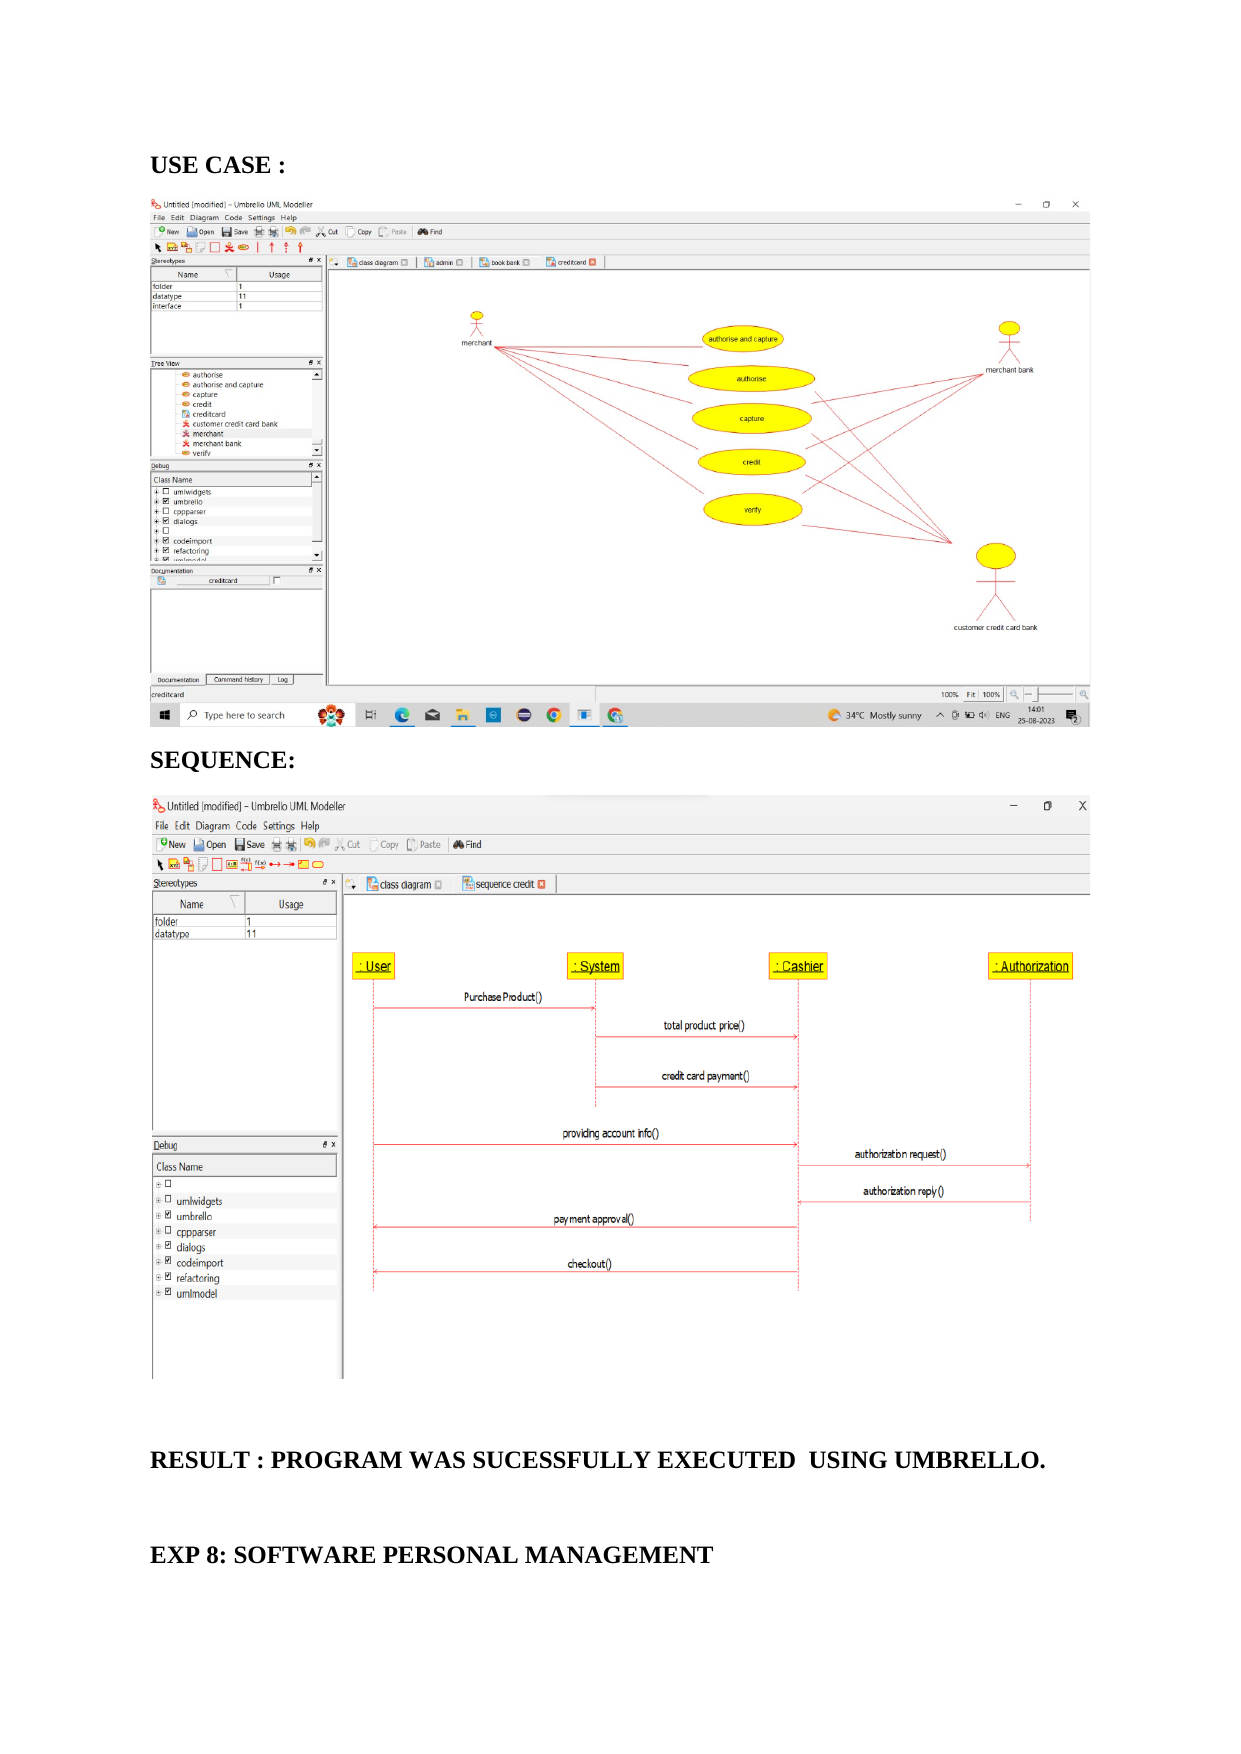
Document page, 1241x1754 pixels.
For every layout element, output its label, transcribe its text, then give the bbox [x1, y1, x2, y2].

text SEQUENCE: [150, 746, 1090, 774]
picture [150, 793, 1091, 1379]
text USE CASE : [150, 150, 1090, 179]
text RESULT : PROGRAM WAS SUCESSFULLY EXECUTED USING UMBRELLO. [150, 1445, 1090, 1473]
text EXP 8: SOFTWARE PERSONAL MANAGEMENT [150, 1540, 1090, 1569]
picture [150, 197, 1091, 727]
